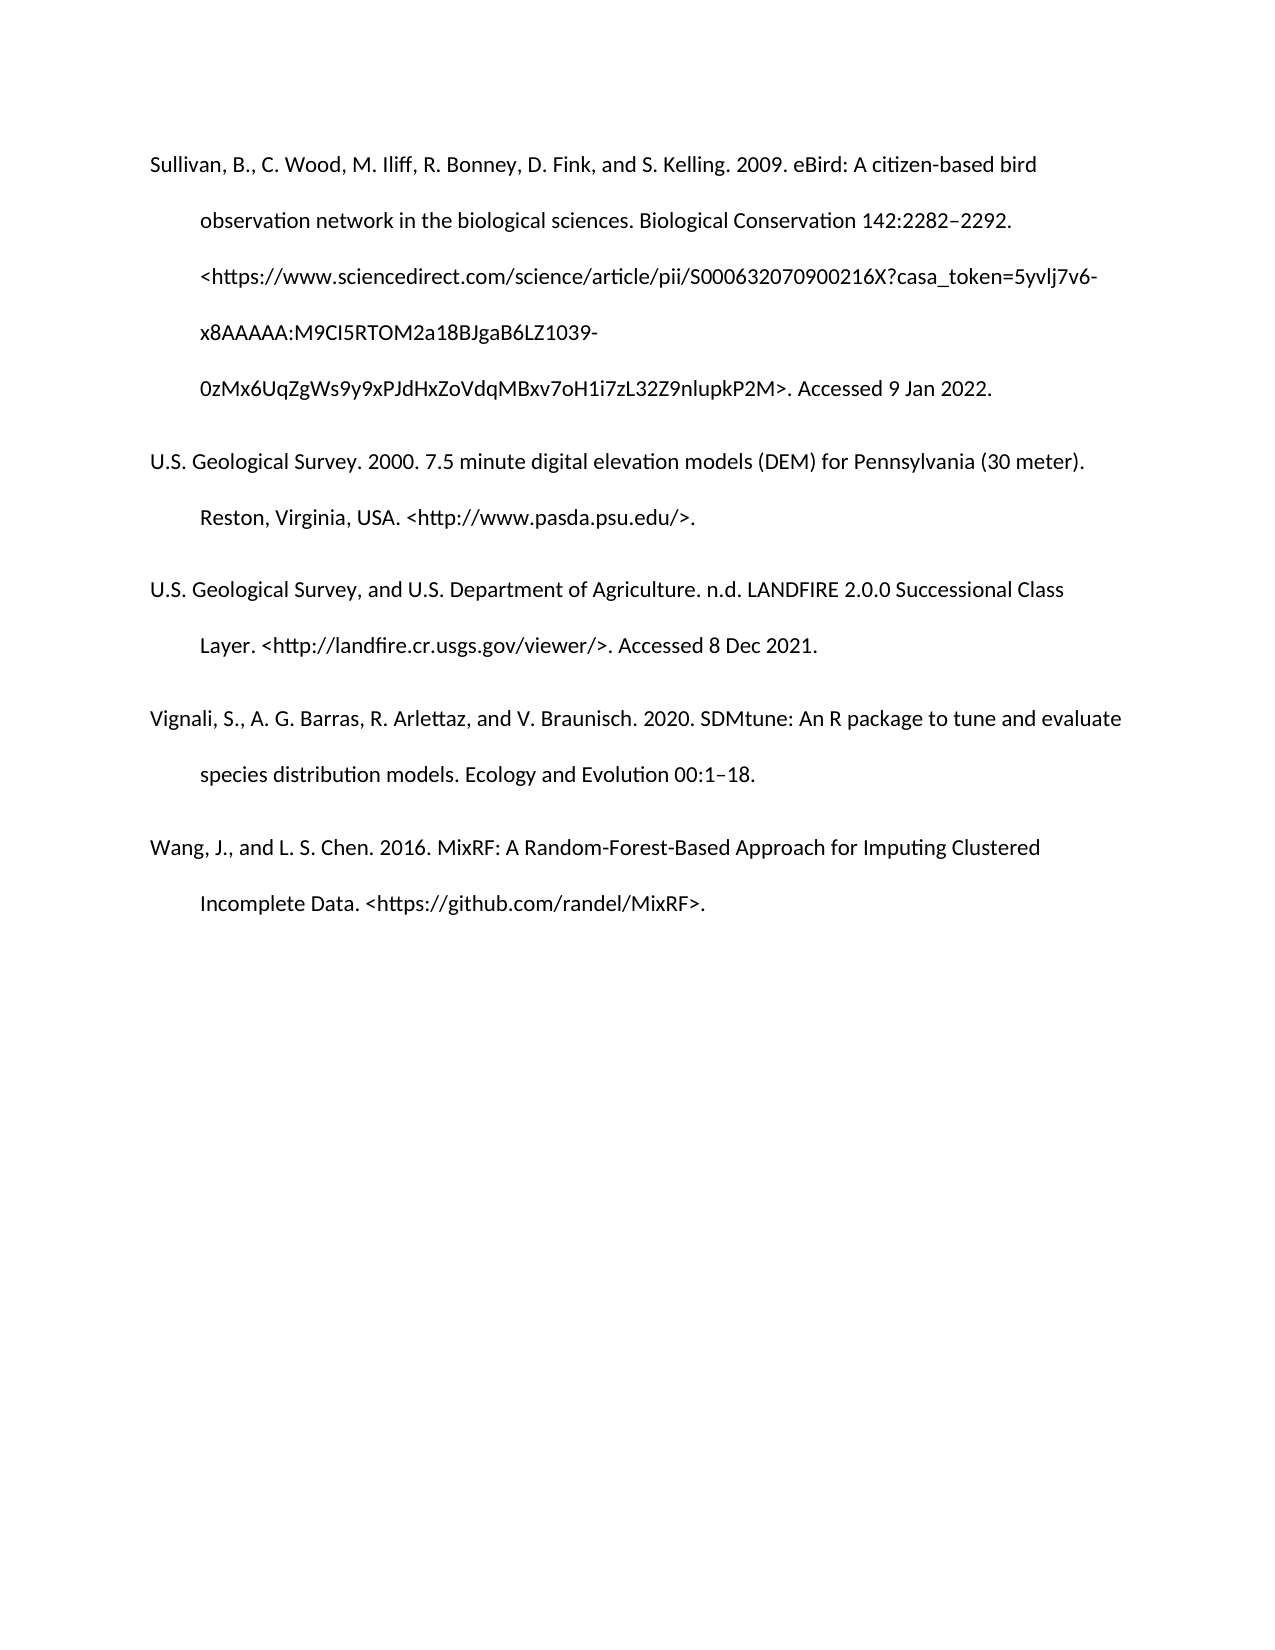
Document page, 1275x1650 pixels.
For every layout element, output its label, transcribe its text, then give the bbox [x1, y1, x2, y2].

text Vignali, S., A. G. Barras, R. Arlettaz, and V. Braunisch. 2020. SDMtune: An R package to tune and evaluate species distribution models. Ecology and Evolution 00:1–18. [150, 704, 1125, 788]
text U.S. Geological Survey, and U.S. Department of Agriculture. n.d. LANDFIRE 2.0.0 Successional Class Layer. <http://landfire.cr.usgs.gov/viewer/>. Accessed 8 Dec 2021. [150, 576, 1125, 660]
text Wang, J., and L. S. Chen. 2016. MixRF: A Random-Forest-Based Approach for Imputing Clustered Incomplete Data. <https://github.com/randel/MixRF>. [150, 833, 1125, 917]
text U.S. Geological Survey. 2000. 7.5 minute digital elevation models (DEM) for Pennsylvania (30 meter). Reston, Virginia, USA. <http://www.pasda.psu.edu/>. [150, 447, 1125, 531]
text Sullivan, B., C. Wood, M. Iliff, R. Bonney, D. Fink, and S. Kelling. 2009. eBird: A citizen-based bird observation network in the biological sciences. Biological Conservation 142:2282–2292. <https://www.sciencedirect.com/science/article/pii/S000632070900216X?casa_token=5yvlj7v6-x8AAAAA:M9CI5RTOM2a18BJgaB6LZ1039-0zMx6UqZgWs9y9xPJdHxZoVdqMBxv7oH1i7zL32Z9nlupkP2M>. Accessed 9 Jan 2022. [150, 150, 1125, 402]
